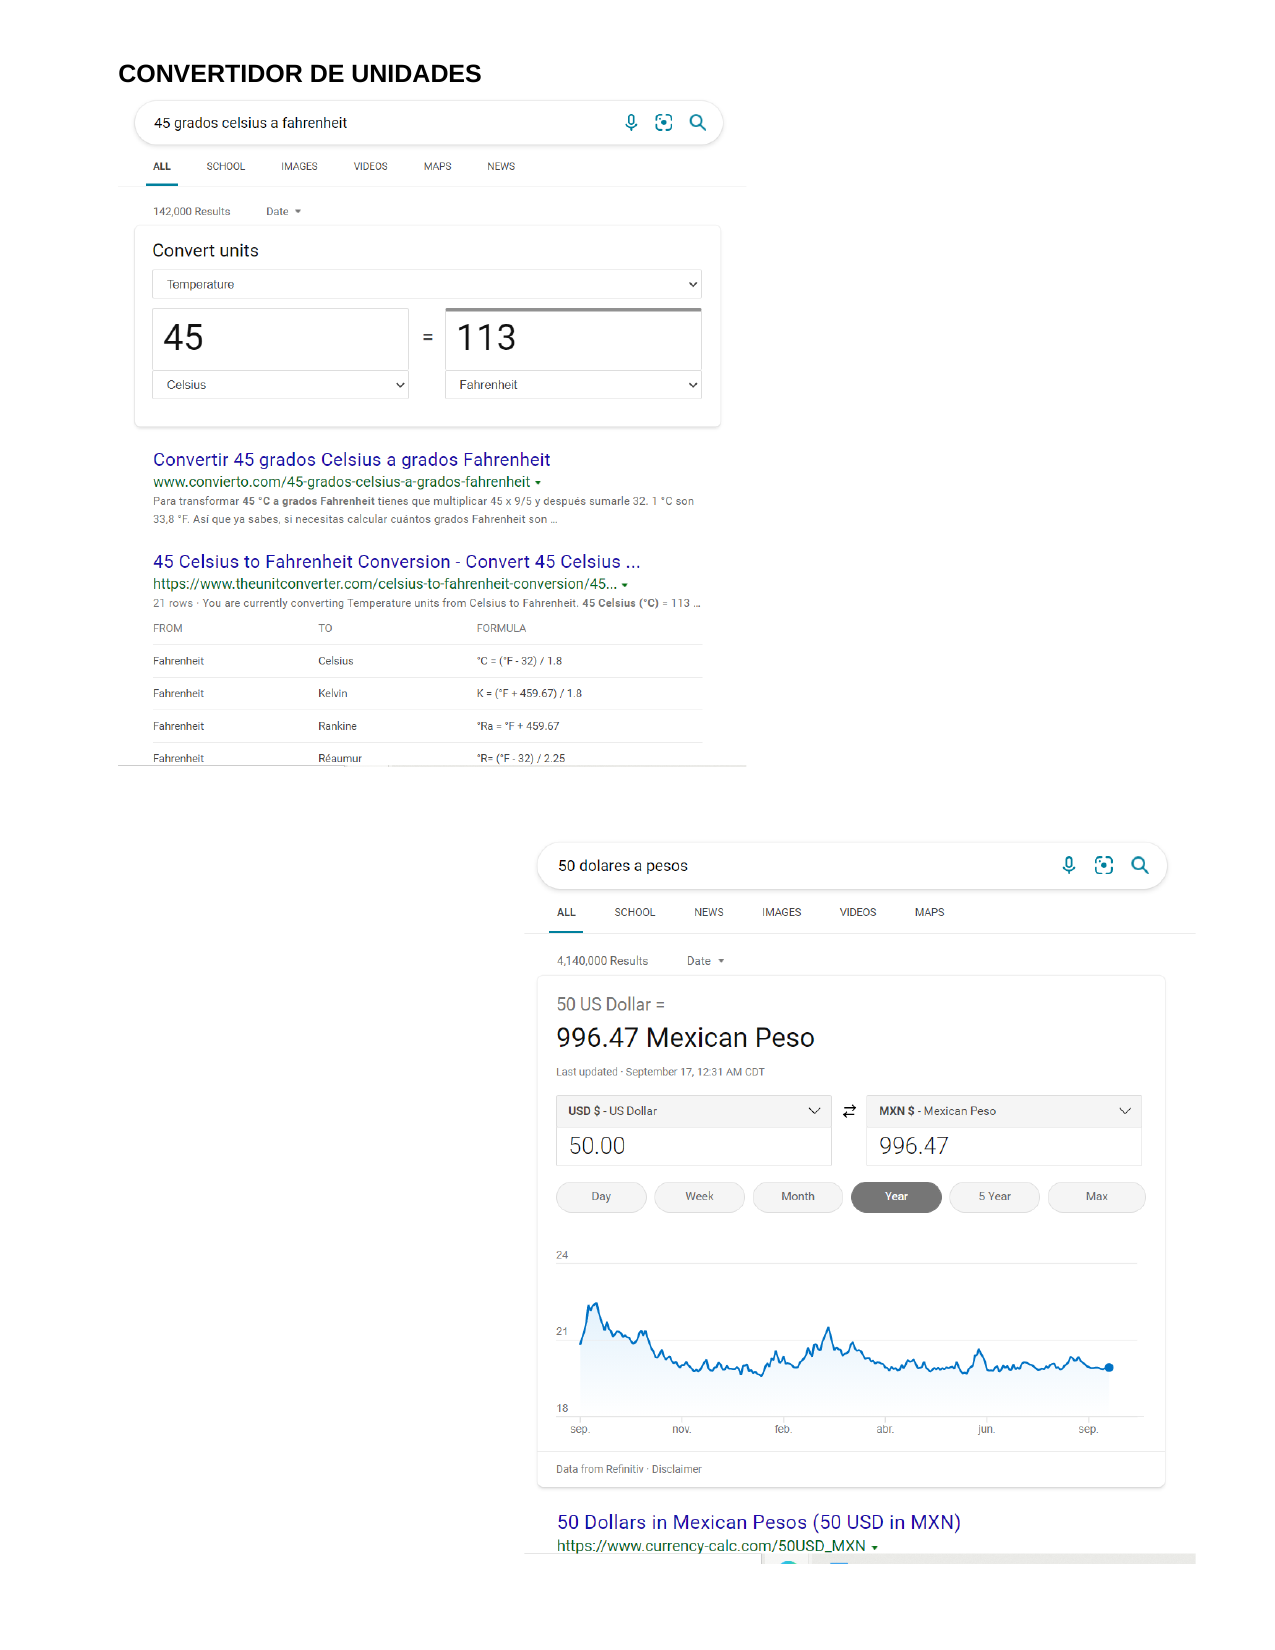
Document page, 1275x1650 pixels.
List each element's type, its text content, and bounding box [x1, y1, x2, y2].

picture [524, 825, 1196, 1564]
text CONVERTIDOR DE UNIDADES [118, 59, 1205, 88]
picture [118, 92, 747, 767]
